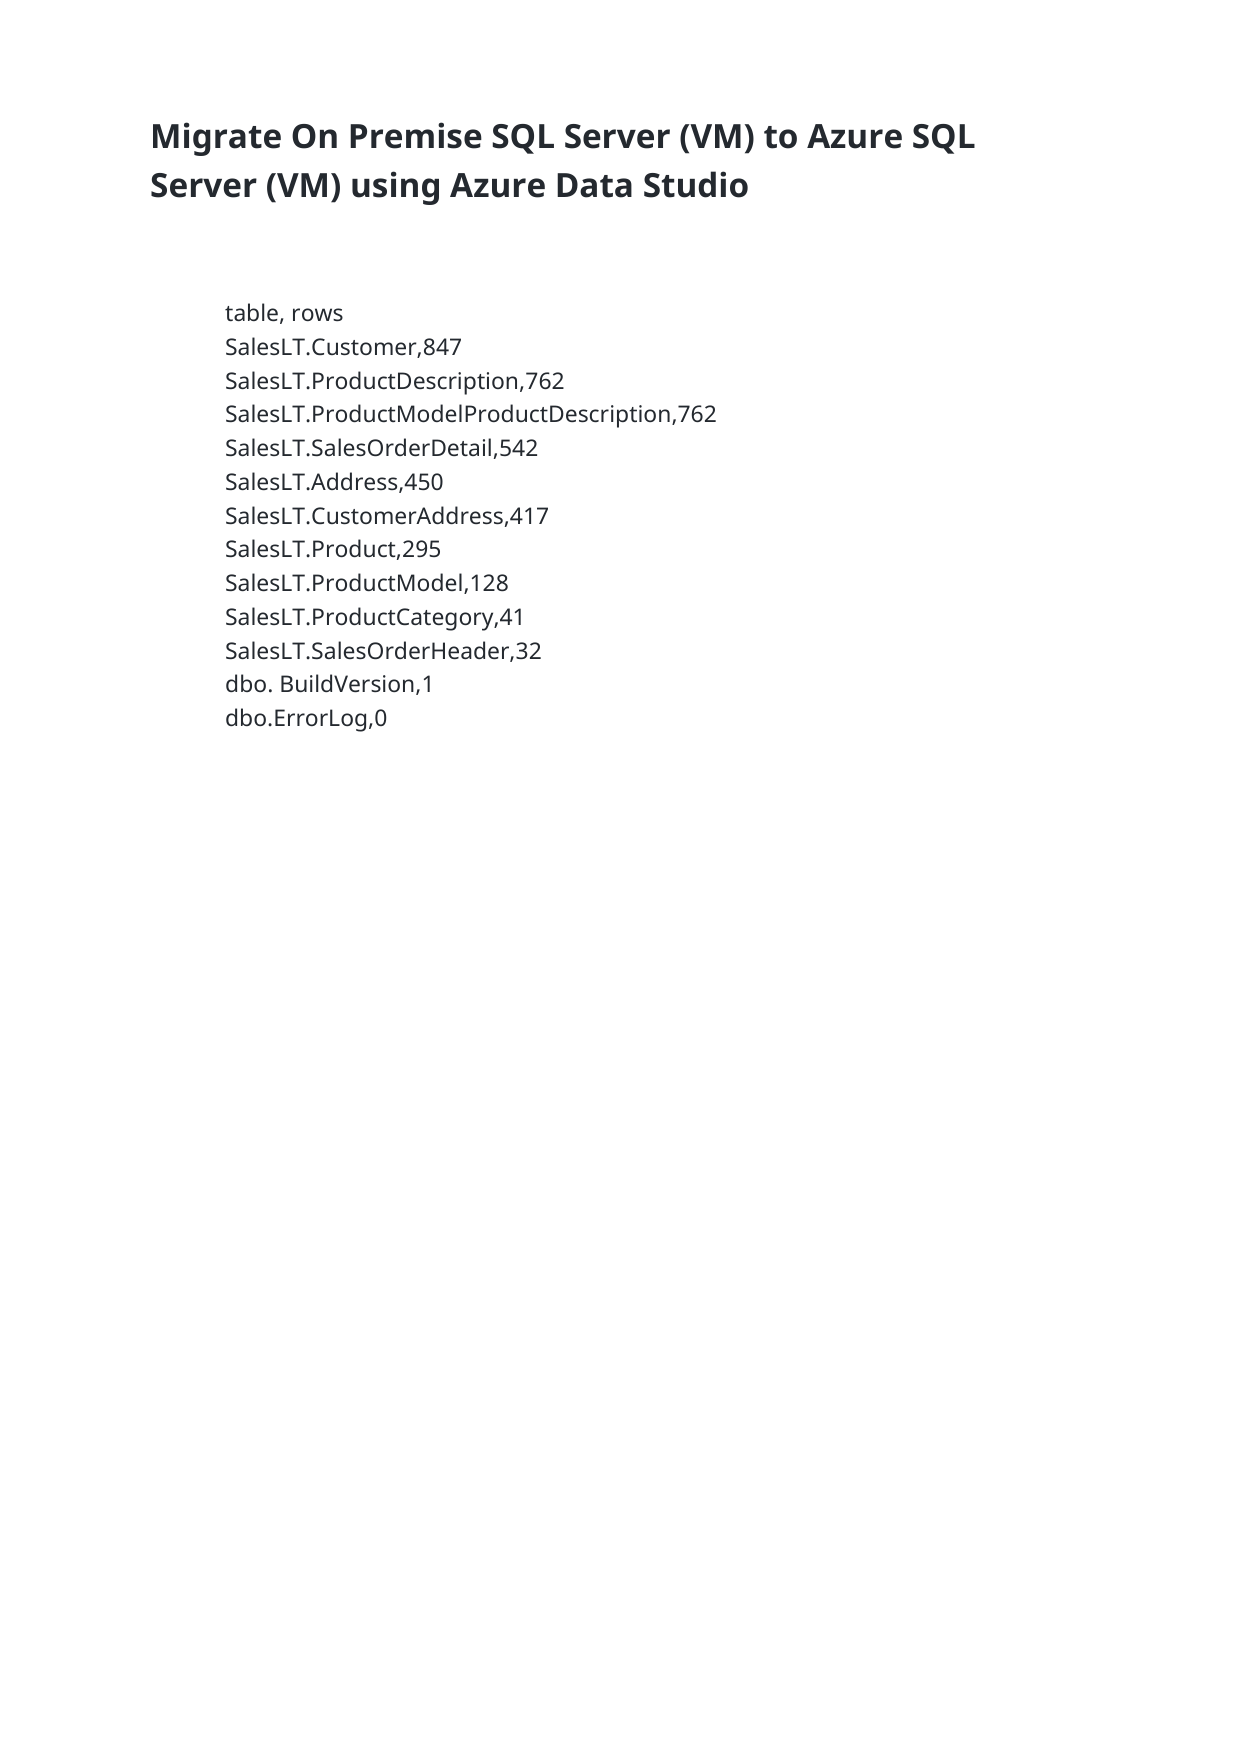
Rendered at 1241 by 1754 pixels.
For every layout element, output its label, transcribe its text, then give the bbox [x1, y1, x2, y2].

list SalesLT.SalesOrderDetail,542 [225, 432, 1090, 463]
list SalesLT.ProductDescription,762 [225, 365, 1090, 396]
list SalesLT.SalesOrderHeader,32 [225, 635, 1090, 666]
list SalesLT.ProductCategory,41 [225, 601, 1090, 632]
list SalesLT.Product,295 [225, 533, 1090, 565]
list SalesLT.Customer,847 [225, 331, 1090, 362]
list SalesLT.ProductModelProductDescription,762 [225, 398, 1090, 430]
list SalesLT.CustomerAddress,417 [225, 500, 1090, 531]
list dbo.ErrorLog,0 [225, 702, 1090, 733]
list table, rows [225, 297, 1090, 328]
list SalesLT.ProductModel,128 [225, 567, 1090, 598]
list dbo. BuildVersion,1 [225, 668, 1090, 700]
list SalesLT.Address,450 [225, 466, 1090, 497]
